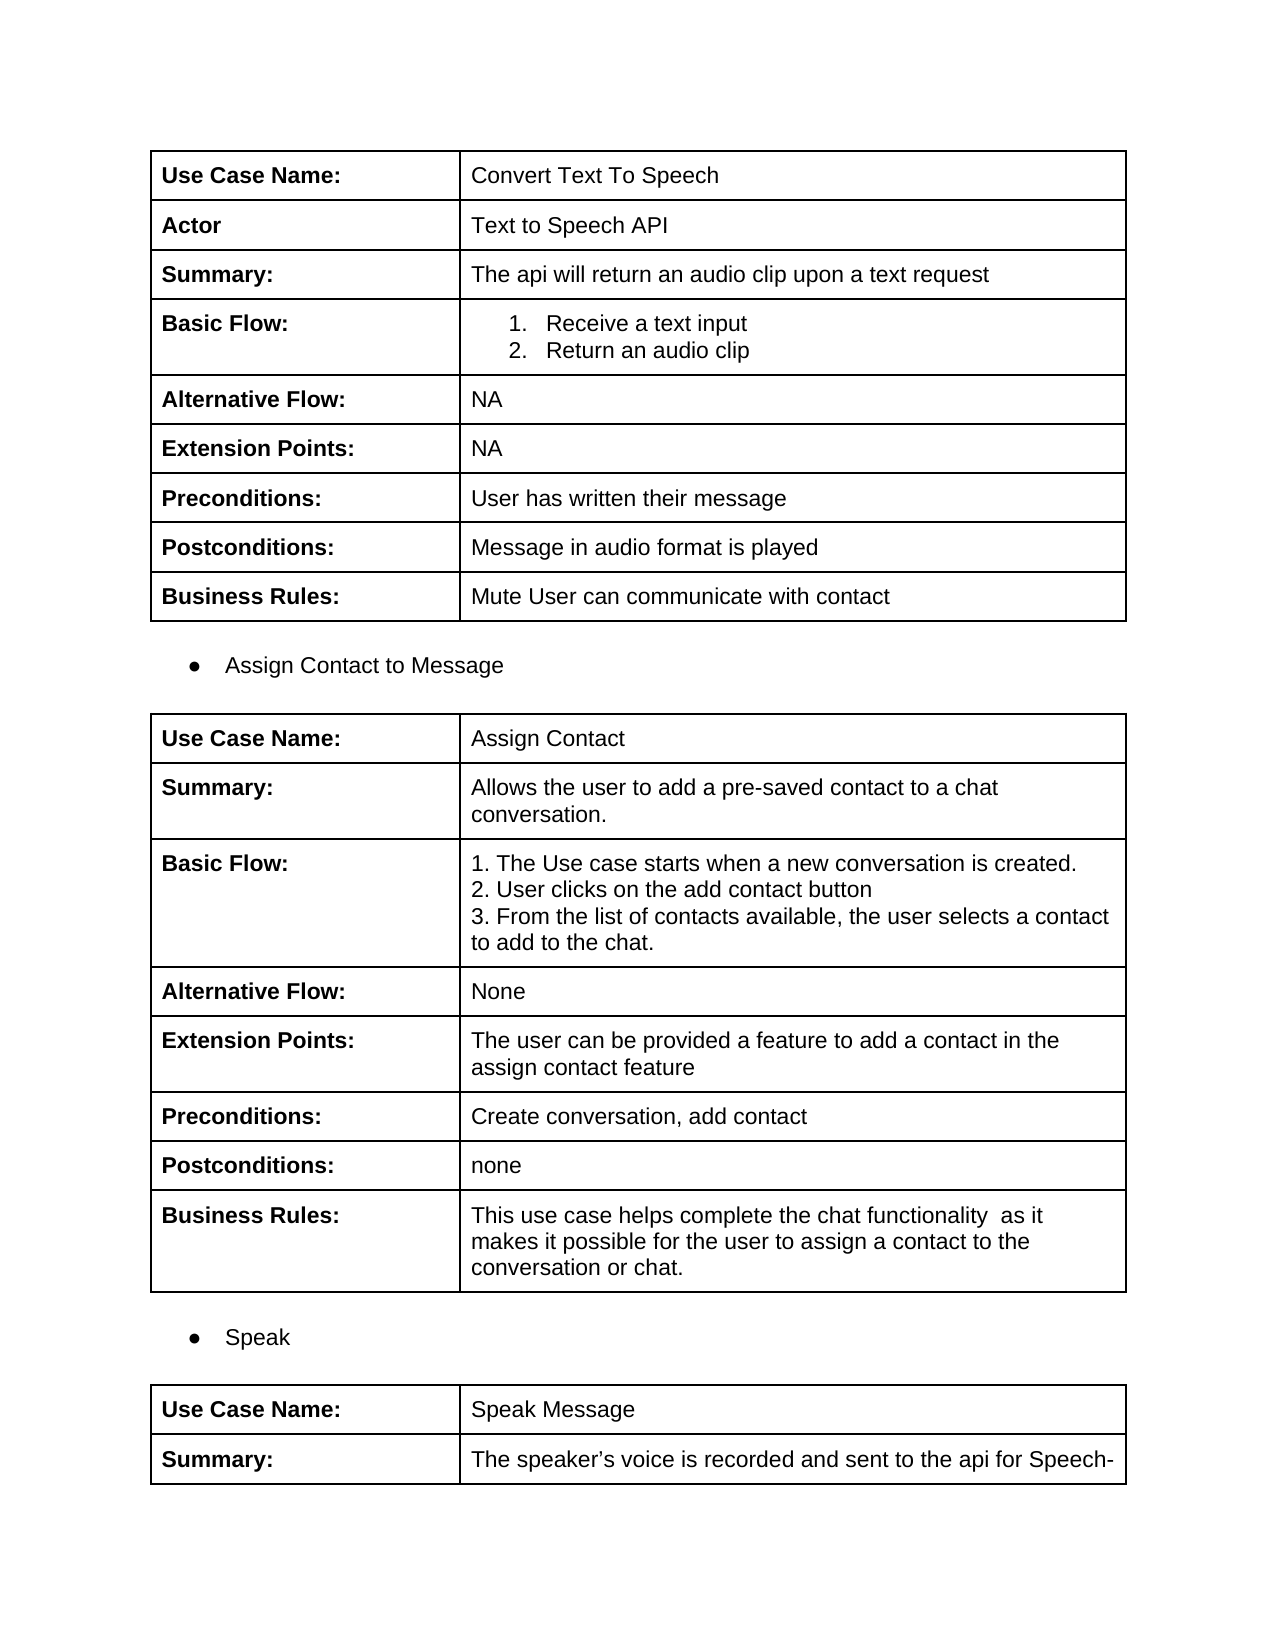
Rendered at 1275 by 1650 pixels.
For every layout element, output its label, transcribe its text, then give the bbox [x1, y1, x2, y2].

table_cell Preconditions: [152, 474, 459, 521]
table_cell Preconditions: [152, 1093, 459, 1140]
table_cell Actor [152, 201, 459, 248]
table_cell Business Rules: [152, 573, 459, 620]
table_cell Basic Flow: [152, 840, 459, 966]
table_cell Alternative Flow: [152, 968, 459, 1015]
table_cell Text to Speech API [461, 201, 1125, 248]
list Speak [187, 1323, 1125, 1350]
table_cell Mute User can communicate with contact [461, 573, 1125, 620]
table_cell Basic Flow: [152, 300, 459, 373]
table_cell None [461, 968, 1125, 1015]
table_cell Summary: [152, 1435, 459, 1482]
table_cell User has written their message [461, 474, 1125, 521]
table_header Use Case Name: [152, 715, 459, 762]
table_cell Message in audio format is played [461, 523, 1125, 571]
table_cell Extension Points: [152, 1017, 459, 1091]
list Assign Contact to Message [187, 652, 1125, 678]
table_header Assign Contact [461, 715, 1125, 762]
table_cell Create conversation, add contact [461, 1093, 1125, 1140]
table_header Use Case Name: [152, 1386, 459, 1433]
table_cell Postconditions: [152, 523, 459, 571]
table_cell Allows the user to add a pre-saved contact to a chat conversation. [461, 764, 1125, 837]
table_cell Receive a text input Return an audio clip [461, 300, 1125, 373]
table_cell The api will return an audio clip upon a text request [461, 251, 1125, 298]
table_cell Postconditions: [152, 1142, 459, 1189]
table_cell Extension Points: [152, 425, 459, 472]
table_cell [461, 1435, 1125, 1482]
table_cell Alternative Flow: [152, 376, 459, 423]
table_cell 1. The Use case starts when a new conversation is created. 2. User clicks on the add contact button 3. From the list of contacts available, the user selects a contact to add to the chat. [461, 840, 1125, 966]
table_cell none [461, 1142, 1125, 1189]
table_cell Business Rules: [152, 1191, 459, 1291]
table_cell The user can be provided a feature to add a contact in the assign contact feature [461, 1017, 1125, 1091]
table_header Convert Text To Speech [461, 152, 1125, 199]
table_cell Summary: [152, 251, 459, 298]
table_header Speak Message [461, 1386, 1125, 1433]
table_cell This use case helps complete the chat functionality as it makes it possible for the user to assign a contact to the conversation or chat. [461, 1191, 1125, 1291]
table_header Use Case Name: [152, 152, 459, 199]
table_cell NA [461, 376, 1125, 423]
table_cell Summary: [152, 764, 459, 837]
table_cell NA [461, 425, 1125, 472]
